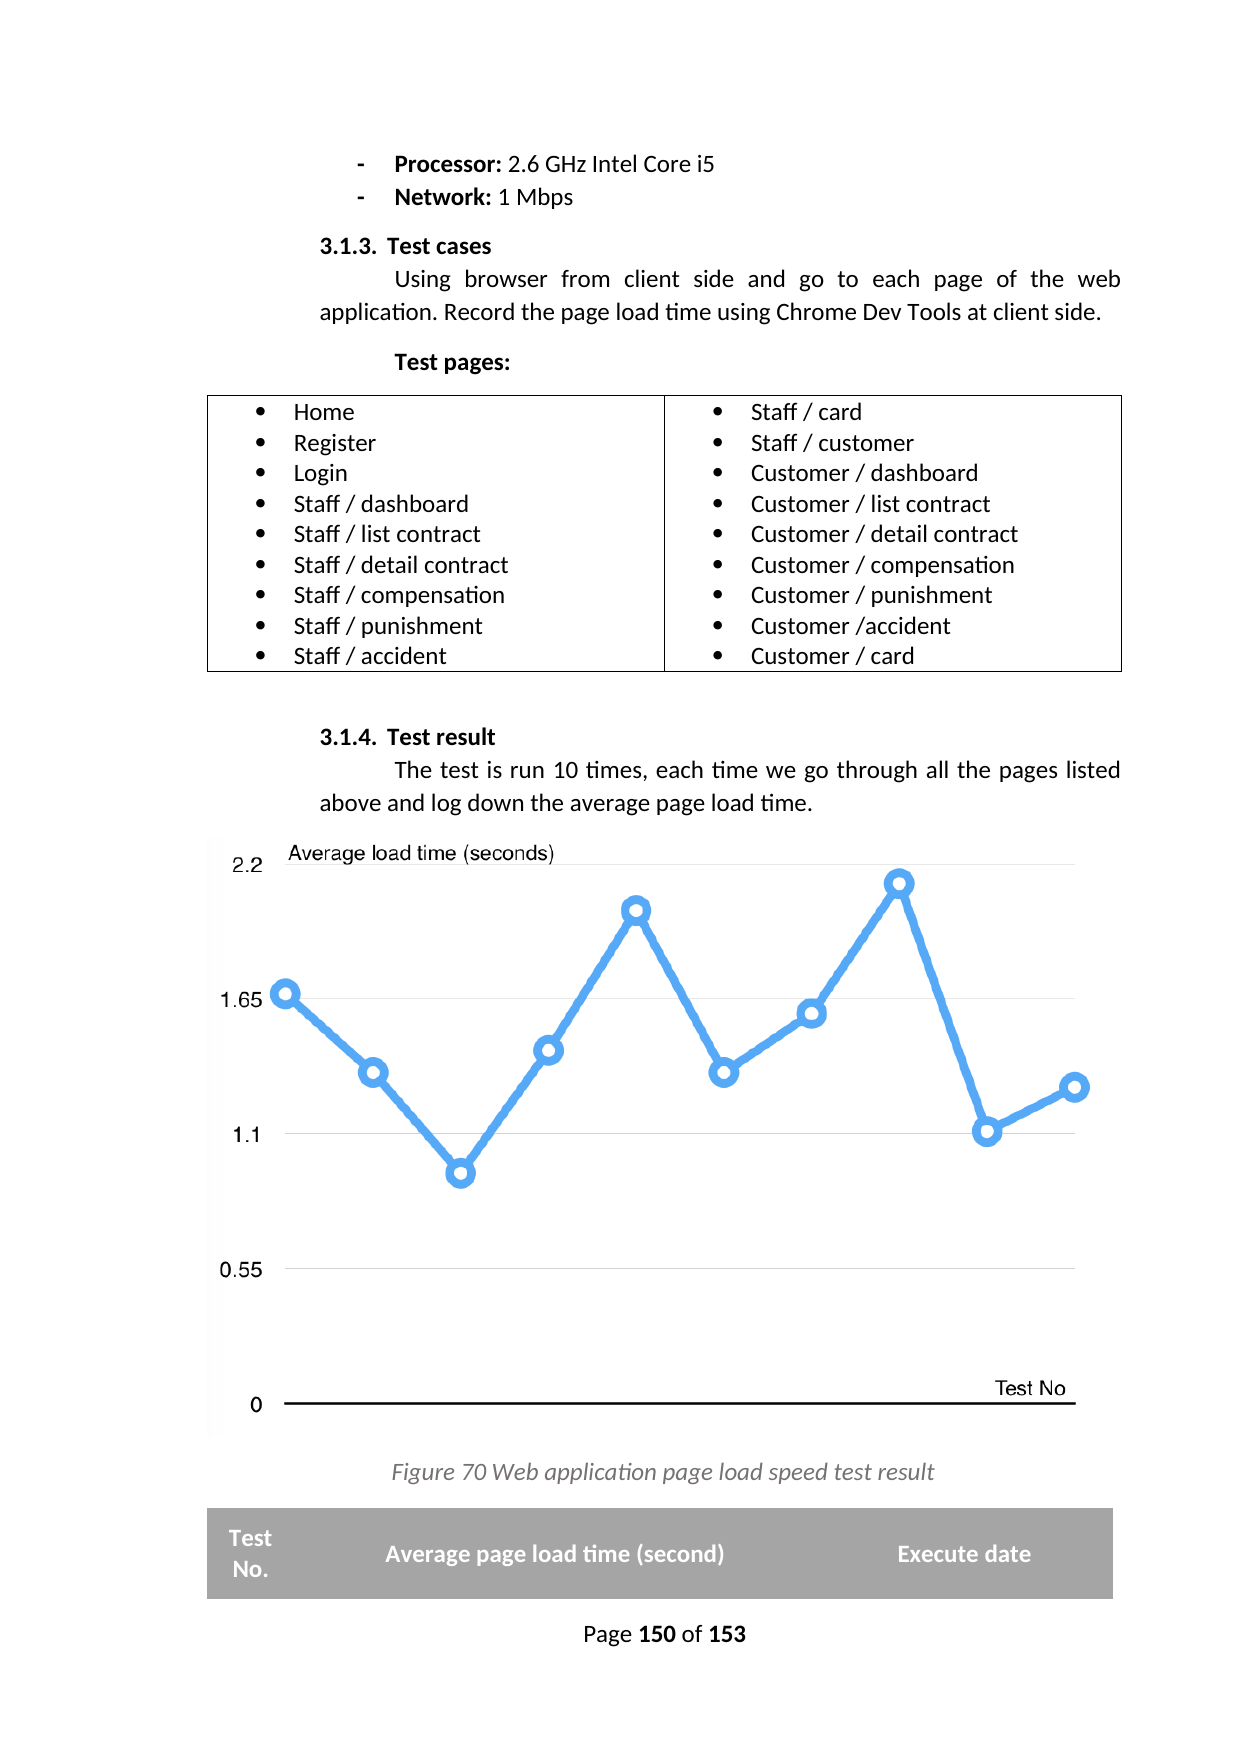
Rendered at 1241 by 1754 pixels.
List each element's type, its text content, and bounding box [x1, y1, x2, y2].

list Processor: 2.6 GHz Intel Core i5 [357, 148, 1122, 178]
text Using browser from client side and go to each page of the web application. Record the page load time using Chrome Dev Tools at client side. [319, 263, 1122, 327]
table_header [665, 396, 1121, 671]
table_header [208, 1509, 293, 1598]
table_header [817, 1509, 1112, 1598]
subtitle Test cases [319, 230, 1122, 261]
text Figure 70 Web application page load speed test result [207, 1456, 1122, 1487]
list Network: 1 Mbps [357, 181, 1122, 211]
picture [206, 837, 1122, 1437]
subtitle Test result [319, 722, 1122, 752]
text Test pages: [319, 346, 1122, 376]
text The test is run 10 times, each time we go through all the pages listed above and log down the average page load time. [319, 754, 1122, 818]
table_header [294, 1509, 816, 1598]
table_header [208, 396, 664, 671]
